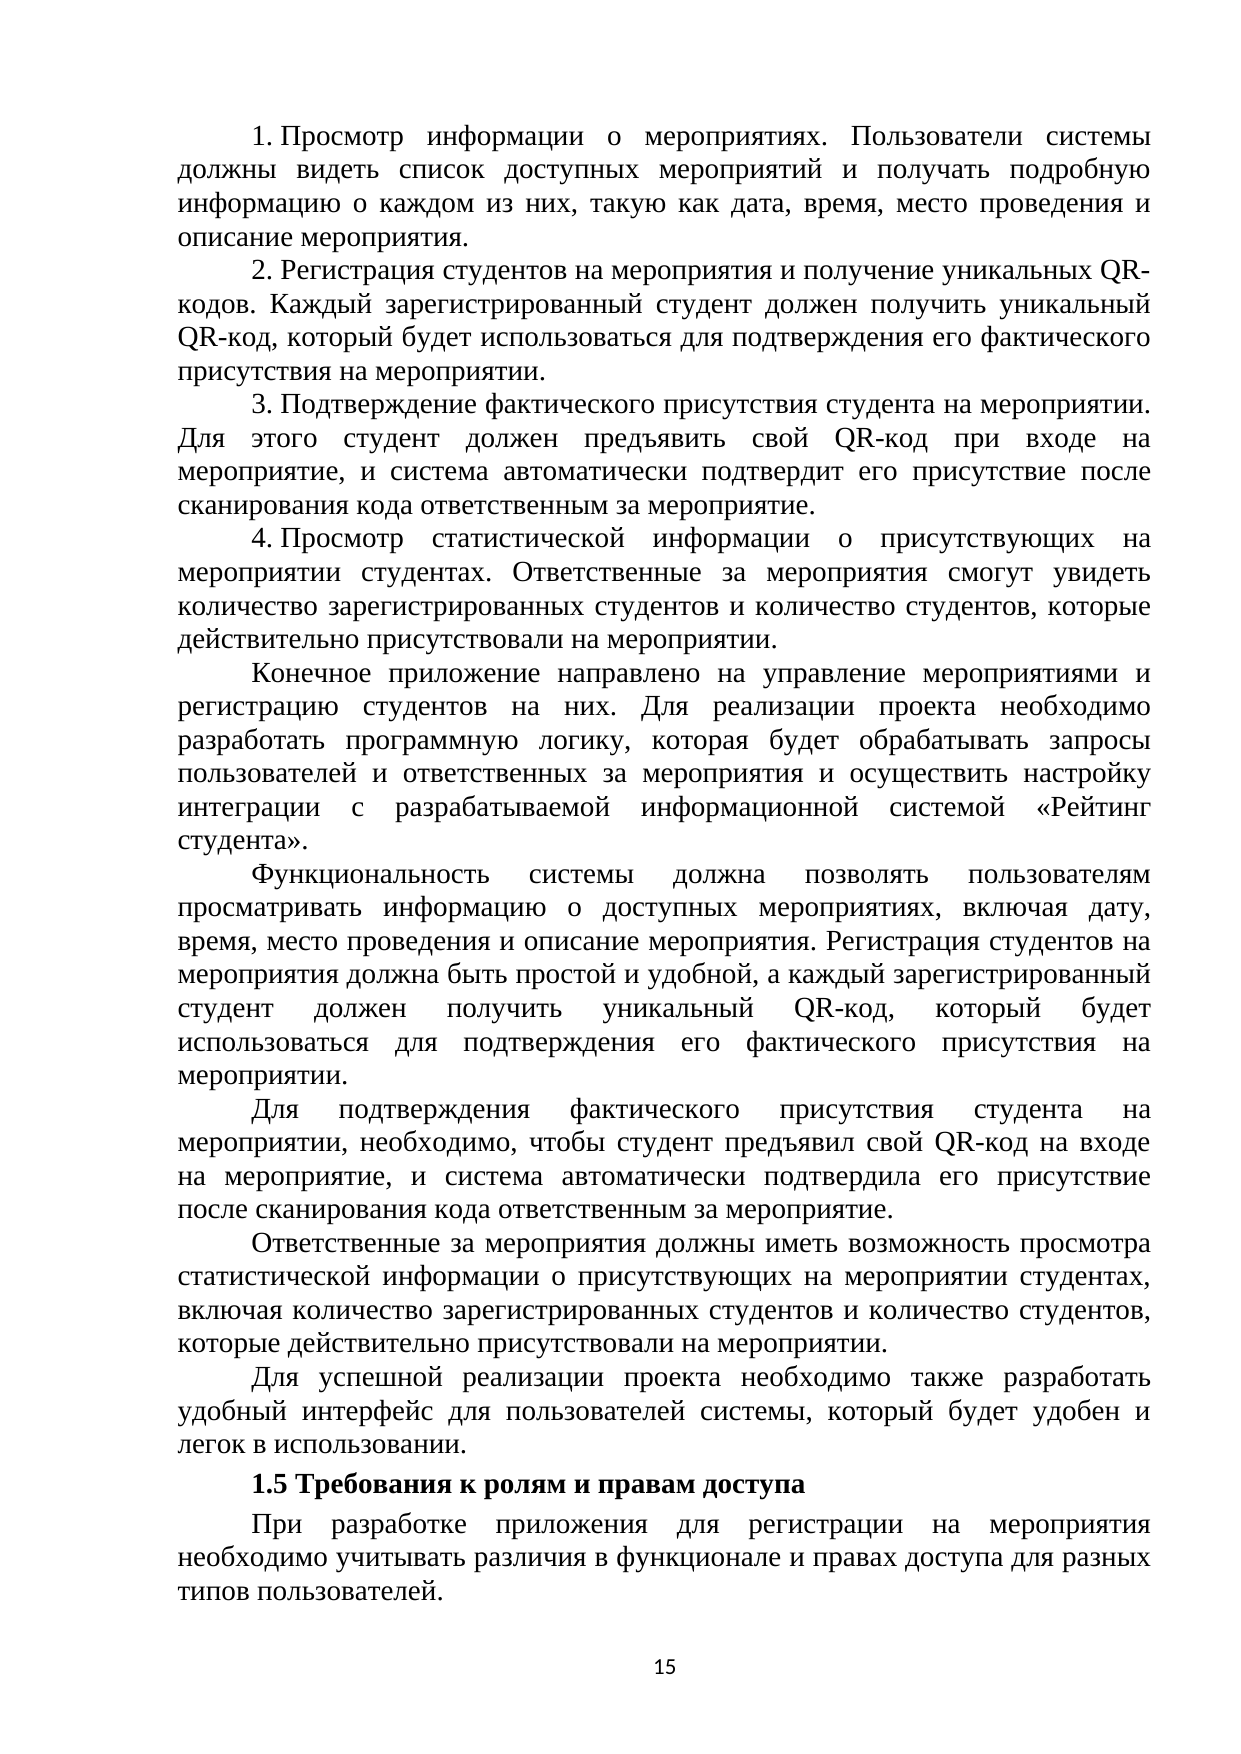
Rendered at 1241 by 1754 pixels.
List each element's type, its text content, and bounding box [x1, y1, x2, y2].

text При разработке приложения для регистрации на мероприятия необходимо учитывать различия в функционале и правах доступа для разных типов пользователей. [177, 1506, 1152, 1606]
text 1.5 Требования к ролям и правам доступа [177, 1466, 1152, 1499]
list Регистрация студентов на мероприятия и получение уникальных QR-кодов. Каждый зарегистрированный студент должен получить уникальный QR-код, который будет использоваться для подтверждения его фактического присутствия на мероприятии. [177, 252, 1152, 386]
list Просмотр информации о мероприятиях. Пользователи системы должны видеть список доступных мероприятий и получать подробную информацию о каждом из них, такую как дата, время, место проведения и описание мероприятия. [177, 118, 1152, 252]
text Ответственные за мероприятия должны иметь возможность просмотра статистической информации о присутствующих на мероприятии студентах, включая количество зарегистрированных студентов и количество студентов, которые действительно присутствовали на мероприятии. [177, 1225, 1152, 1359]
text Функциональность системы должна позволять пользователям просматривать информацию о доступных мероприятиях, включая дату, время, место проведения и описание мероприятия. Регистрация студентов на мероприятия должна быть простой и удобной, а каждый зарегистрированный студент должен получить уникальный QR-код, который будет использоваться для подтверждения его фактического присутствия на мероприятии. [177, 856, 1152, 1091]
list Просмотр статистической информации о присутствующих на мероприятии студентах. Ответственные за мероприятия смогут увидеть количество зарегистрированных студентов и количество студентов, которые действительно присутствовали на мероприятии. [177, 521, 1152, 655]
text Конечное приложение направлено на управление мероприятиями и регистрацию студентов на них. Для реализации проекта необходимо разработать программную логику, которая будет обрабатывать запросы пользователей и ответственных за мероприятия и осуществить настройку интеграции с разрабатываемой информационной системой «Рейтинг студента». [177, 655, 1152, 856]
text Для подтверждения фактического присутствия студента на мероприятии, необходимо, чтобы студент предъявил свой QR-код на входе на мероприятие, и система автоматически подтвердила его присутствие после сканирования кода ответственным за мероприятие. [177, 1091, 1152, 1225]
text Для успешной реализации проекта необходимо также разработать удобный интерфейс для пользователей системы, который будет удобен и легок в использовании. [177, 1359, 1152, 1460]
list Подтверждение фактического присутствия студента на мероприятии. Для этого студент должен предъявить свой QR-код при входе на мероприятие, и система автоматически подтвердит его присутствие после сканирования кода ответственным за мероприятие. [177, 386, 1152, 521]
